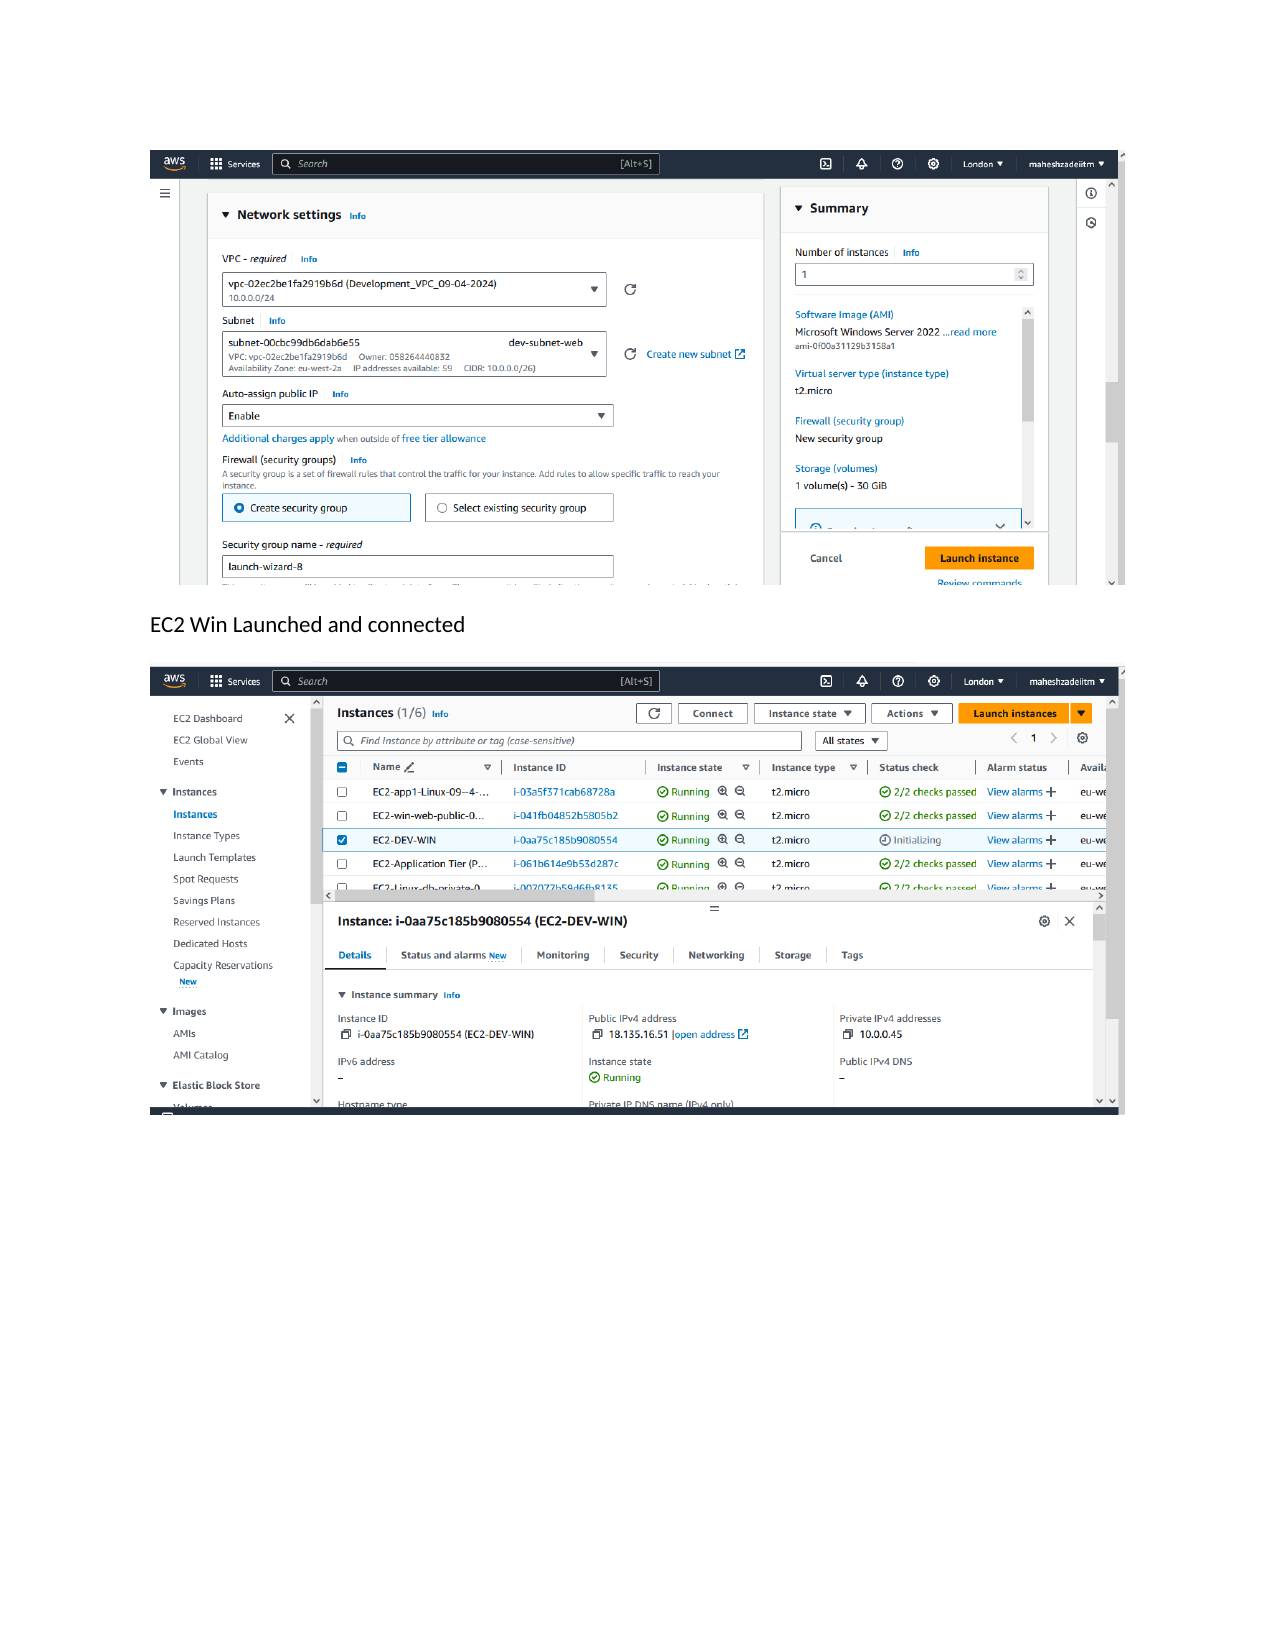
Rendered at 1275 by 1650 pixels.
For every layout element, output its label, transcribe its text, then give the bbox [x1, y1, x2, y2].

picture [150, 662, 1125, 1115]
text EC2 Win Launched and connected [150, 610, 1125, 638]
picture [150, 150, 1125, 585]
